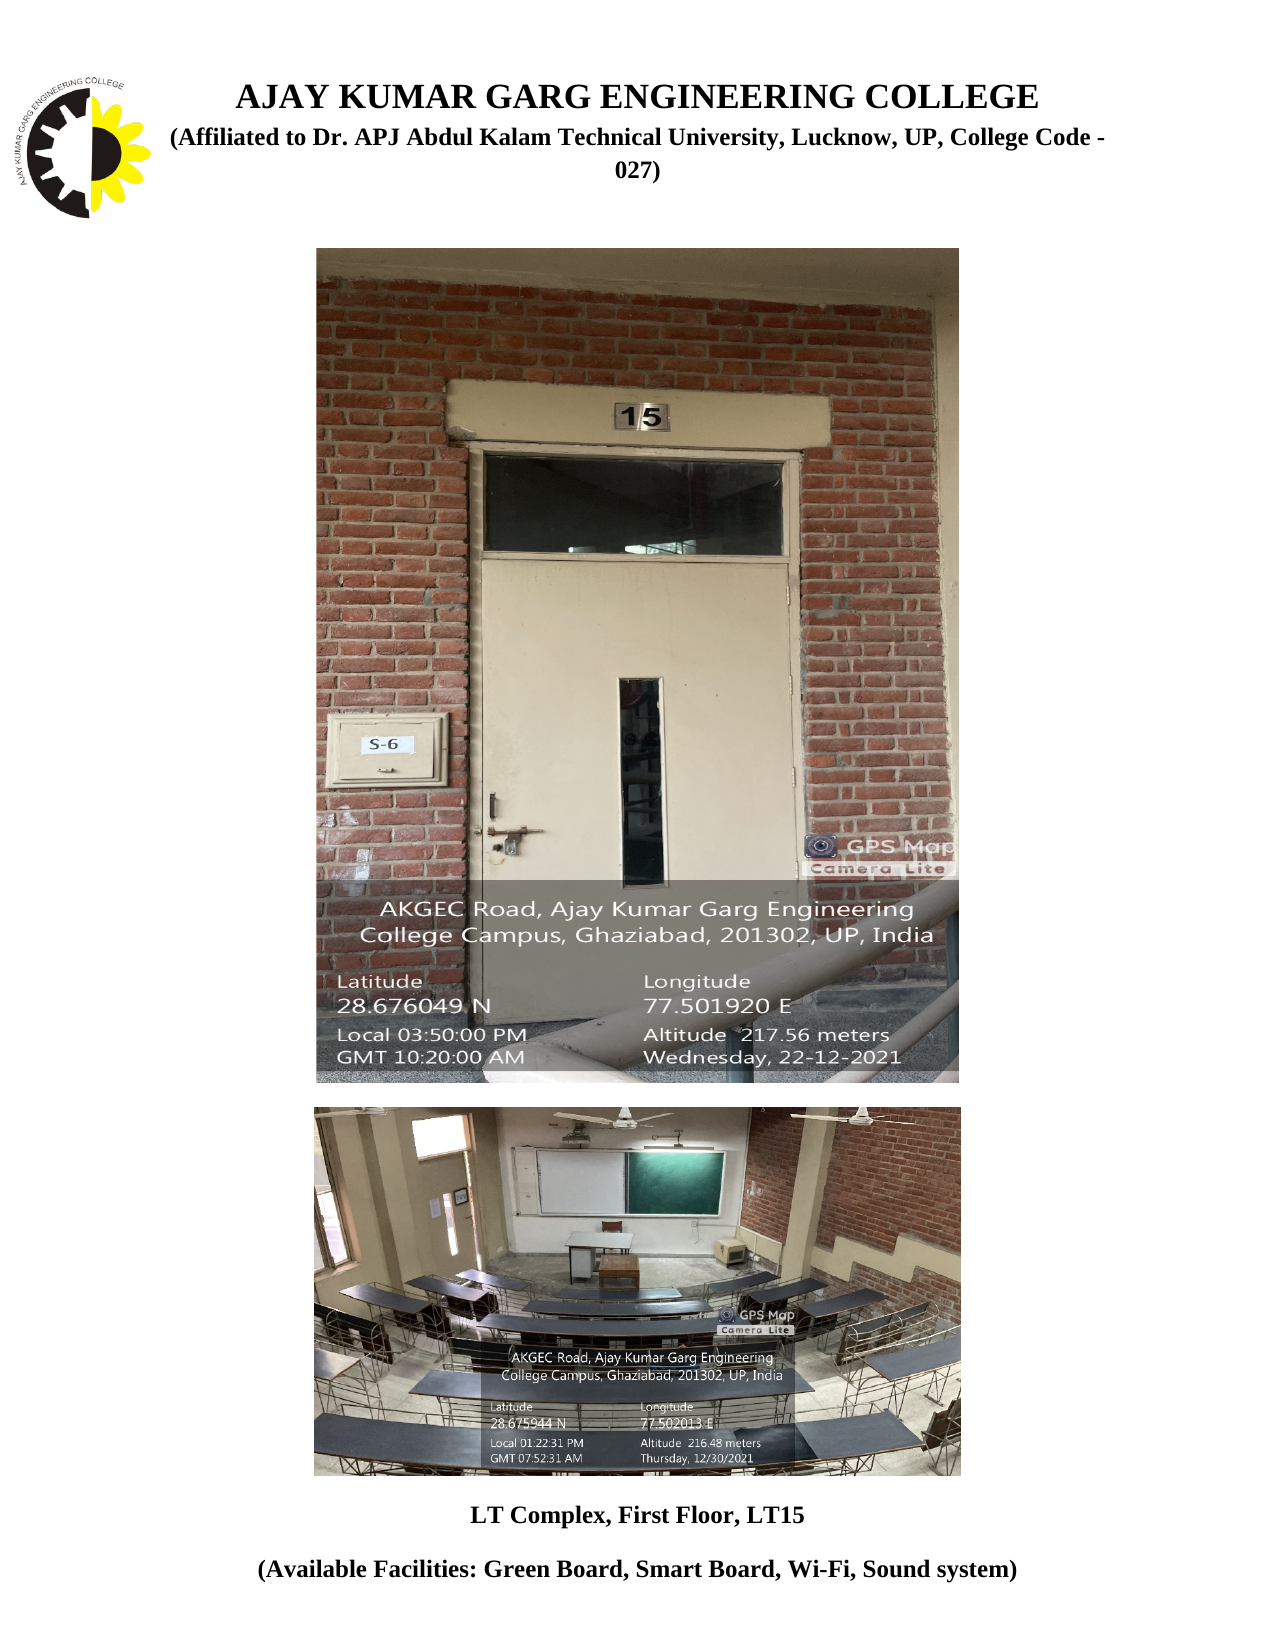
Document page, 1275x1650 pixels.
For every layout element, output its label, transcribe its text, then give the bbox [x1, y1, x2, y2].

text (Available Facilities: Green Board, Smart Board, Wi-Fi, Sound system) [150, 1554, 1125, 1583]
picture [316, 248, 959, 1083]
picture [314, 1107, 961, 1476]
text LT Complex, First Floor, LT15 [150, 1500, 1125, 1529]
picture [14, 77, 158, 220]
